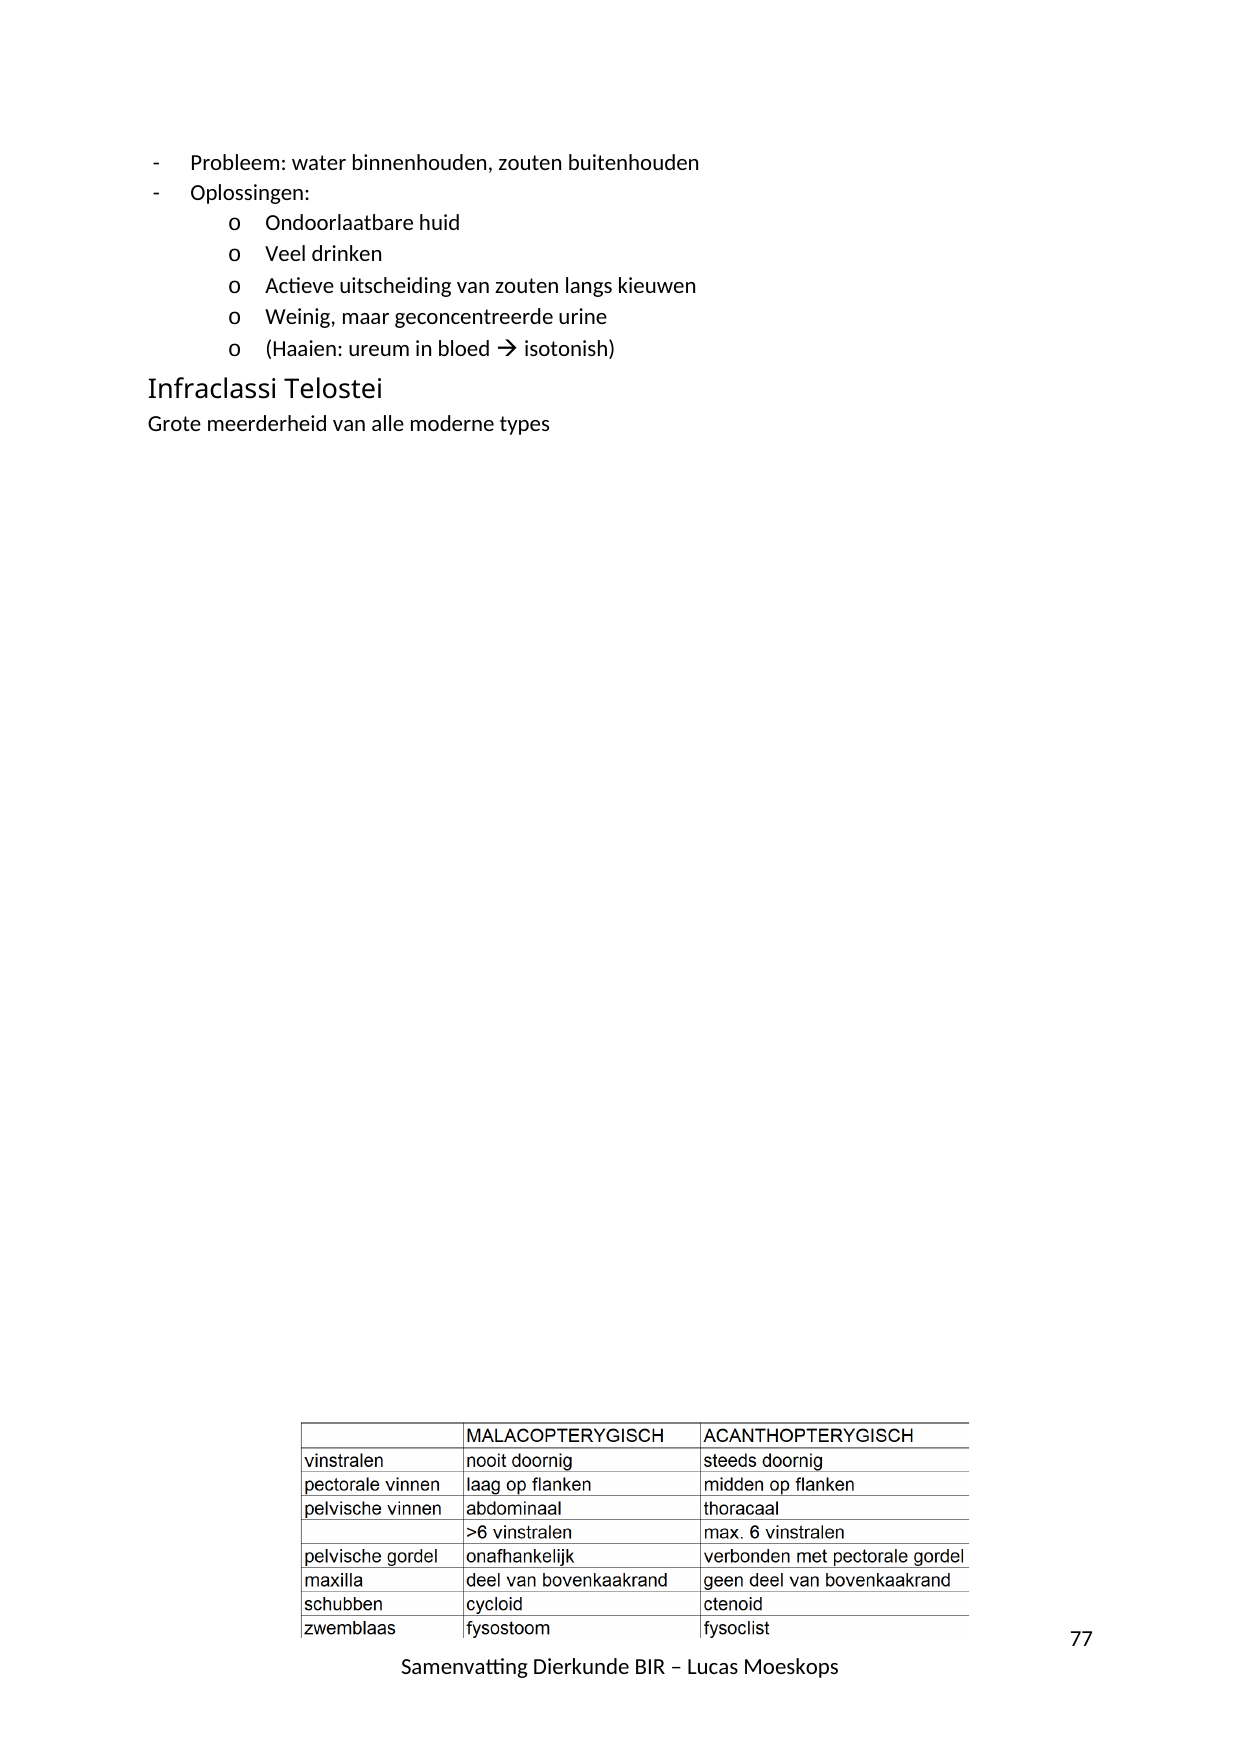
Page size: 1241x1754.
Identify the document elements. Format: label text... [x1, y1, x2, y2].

picture [300, 1422, 969, 1638]
list (Haaien: ureum in bloed isotonish) [228, 334, 1093, 363]
list Ondoorlaatbare huid [228, 208, 1093, 237]
list Probleem: water binnenhouden, zouten buitenhouden [153, 148, 1093, 176]
list Weinig, maar geconcentreerde urine [228, 302, 1093, 332]
list Veel drinken [228, 239, 1093, 269]
text Grote meerderheid van alle moderne types [148, 409, 1093, 437]
list Actieve uitscheiding van zouten langs kieuwen [228, 271, 1093, 300]
list Oplossingen: [153, 178, 1093, 206]
subtitle Infraclassi Telostei [148, 369, 1093, 406]
